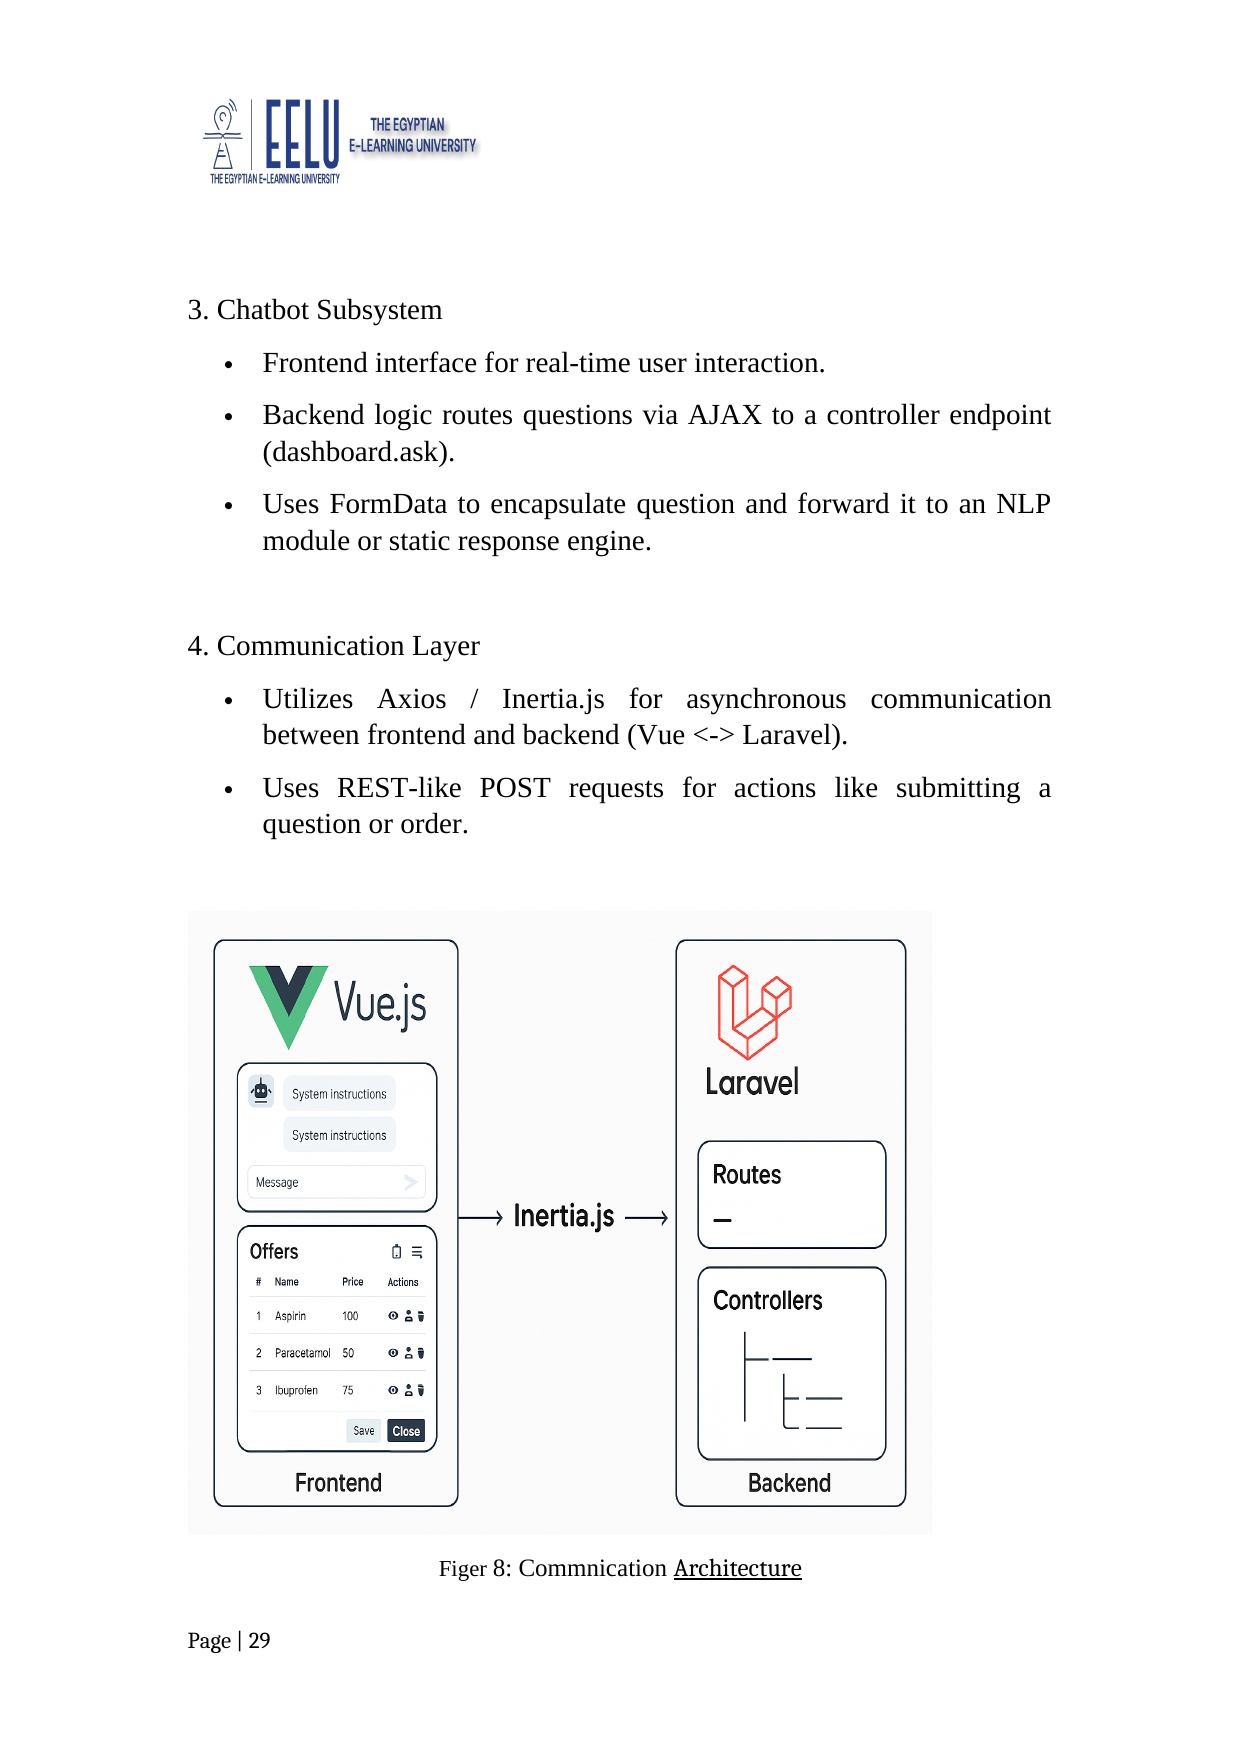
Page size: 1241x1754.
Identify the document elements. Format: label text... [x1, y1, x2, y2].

list Uses REST-like POST requests for actions like submitting a question or order. [225, 770, 1053, 840]
picture [187, 911, 933, 1535]
text 3. Chatbot Subsystem [187, 292, 1053, 325]
list Utilizes Axios / Inertia.js for asynchronous communication between frontend and backend (Vue <-> Laravel). [225, 681, 1053, 751]
list Backend logic routes questions via AJAX to a controller endpoint (dashboard.ask). [225, 397, 1053, 467]
list Uses FormData to encapsulate question and forward it to an NLP module or static response engine. [225, 486, 1053, 556]
picture [187, 73, 482, 187]
text 4. Communication Layer [187, 628, 1053, 662]
list Frontend interface for real-time user interaction. [225, 345, 1053, 378]
text Figer 8: Commnication Architecture [187, 1553, 1053, 1582]
